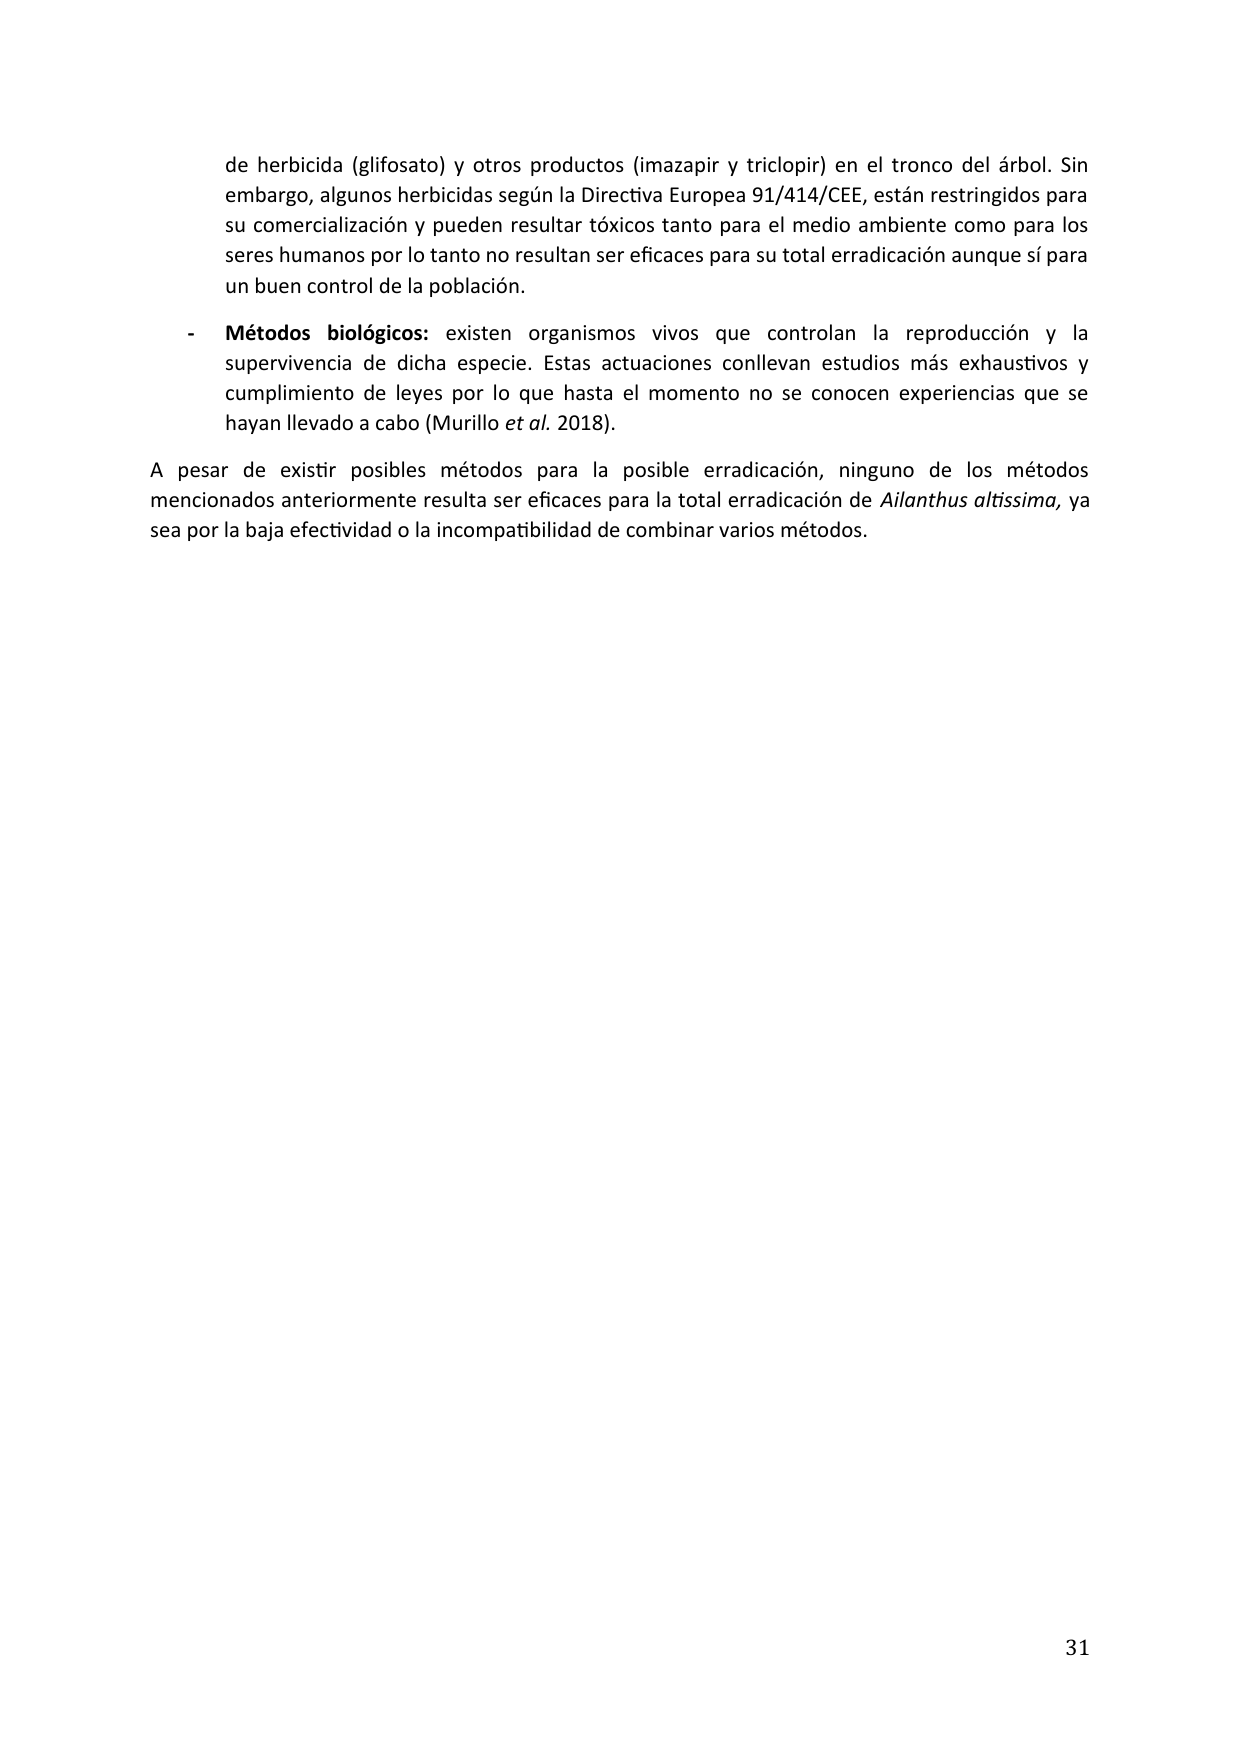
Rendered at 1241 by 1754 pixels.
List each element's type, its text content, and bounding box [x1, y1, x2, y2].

text A pesar de existir posibles métodos para la posible erradicación, ninguno de los métodos mencionados anteriormente resulta ser eficaces para la total erradicación de Ailanthus altissima, ya sea por la baja efectividad o la incompatibilidad de combinar varios métodos. [150, 455, 1090, 544]
list Métodos biológicos: existen organismos vivos que controlan la reproducción y la supervivencia de dicha especie. Estas actuaciones conllevan estudios más exhaustivos y cumplimiento de leyes por lo que hasta el momento no se conocen experiencias que se hayan llevado a cabo (Murillo et al. 2018). [187, 318, 1090, 436]
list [187, 150, 1090, 299]
